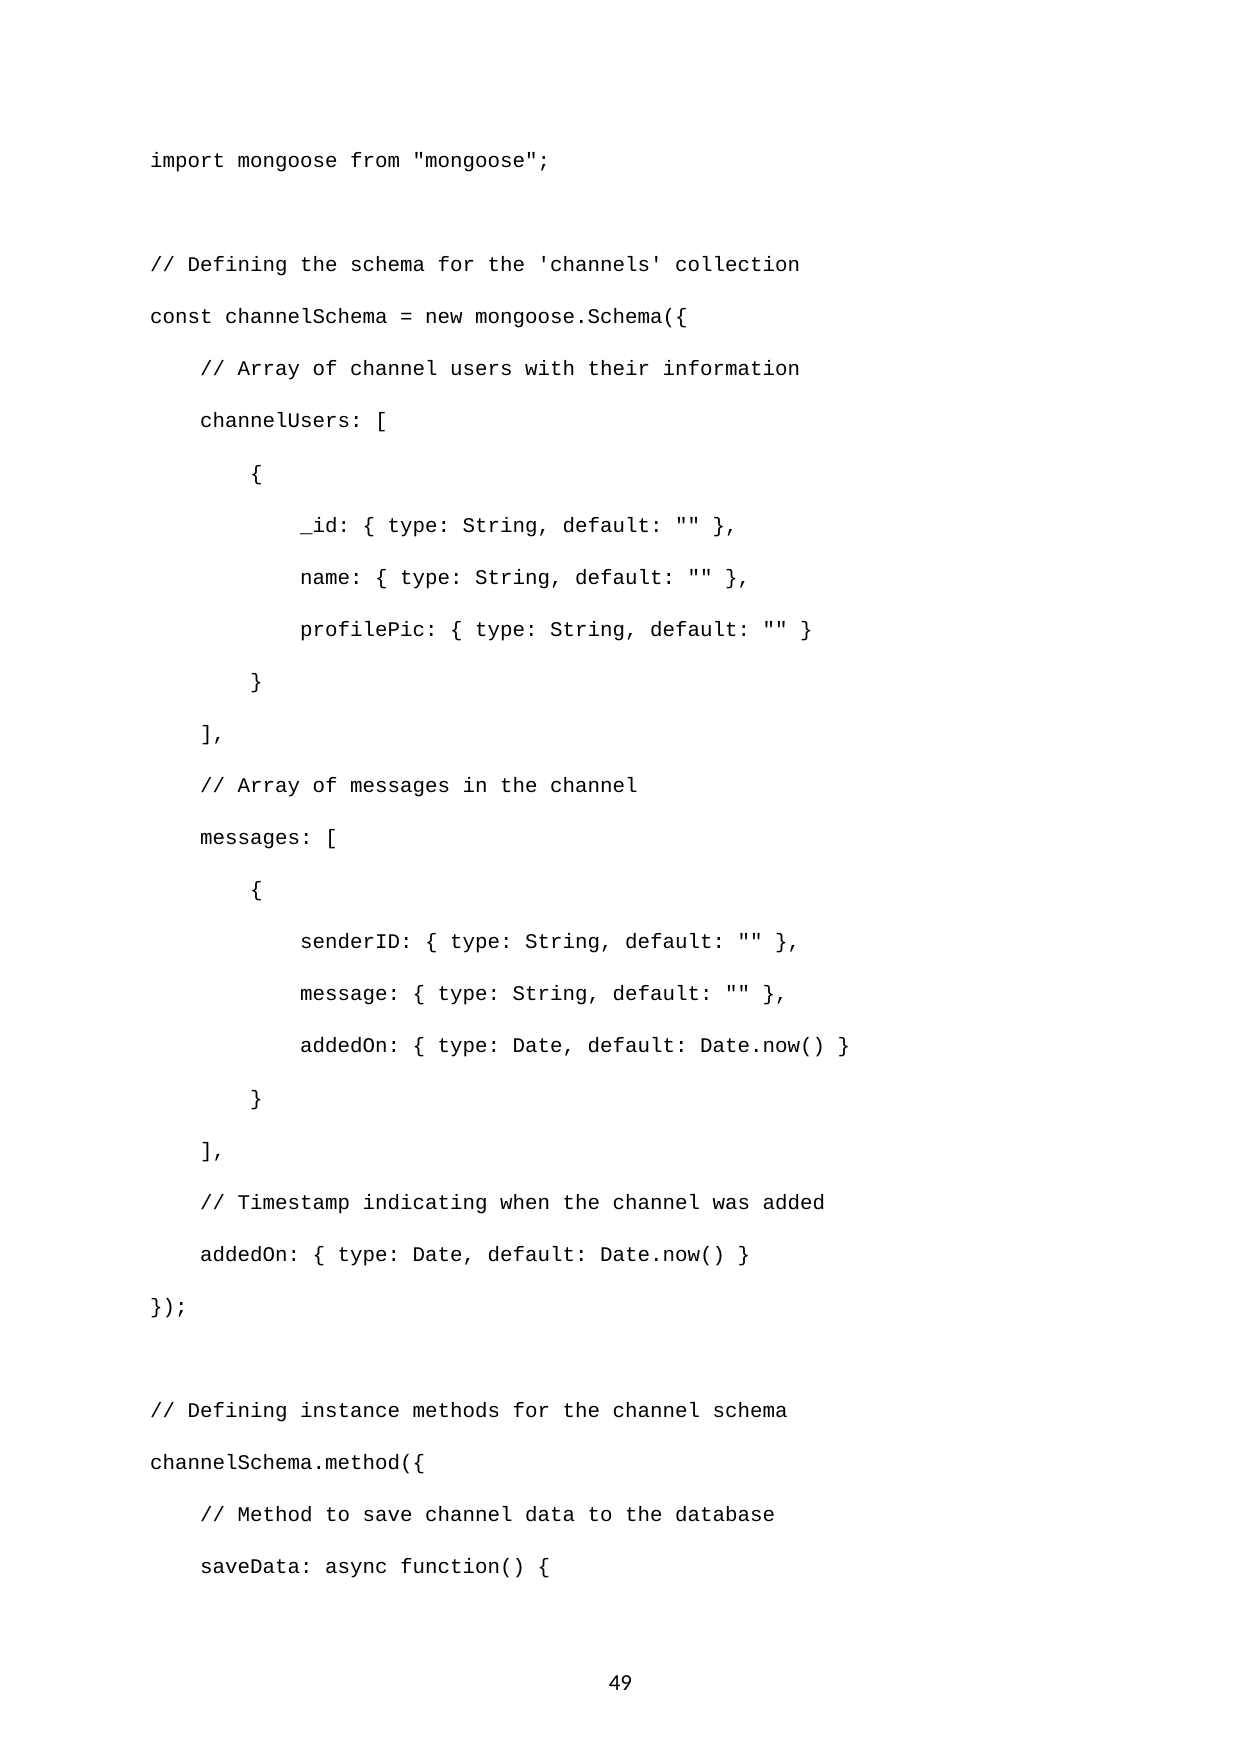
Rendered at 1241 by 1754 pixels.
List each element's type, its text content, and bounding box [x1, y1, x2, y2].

text ], [150, 1139, 1090, 1163]
text } [150, 1087, 1090, 1111]
text profilePic: { type: String, default: "" } [150, 619, 1090, 642]
text const channelSchema = new mongoose.Schema({ [150, 306, 1090, 330]
text saveData: async function() { [150, 1556, 1090, 1580]
text messages: [ [150, 827, 1090, 851]
text { [150, 462, 1090, 486]
text // Defining instance methods for the channel schema [150, 1400, 1090, 1424]
text channelUsers: [ [150, 410, 1090, 434]
text { [150, 879, 1090, 903]
text ], [150, 723, 1090, 747]
text name: { type: String, default: "" }, [150, 567, 1090, 590]
text channelSchema.method({ [150, 1452, 1090, 1476]
text // Array of channel users with their information [150, 358, 1090, 382]
text import mongoose from "mongoose"; [150, 150, 1090, 174]
text // Defining the schema for the 'channels' collection [150, 254, 1090, 278]
text } [150, 671, 1090, 694]
text addedOn: { type: Date, default: Date.now() } [150, 1244, 1090, 1267]
text // Method to save channel data to the database [150, 1504, 1090, 1528]
text senderID: { type: String, default: "" }, [150, 931, 1090, 955]
text }); [150, 1296, 1090, 1319]
text // Timestamp indicating when the channel was added [150, 1192, 1090, 1215]
text addedOn: { type: Date, default: Date.now() } [150, 1035, 1090, 1059]
text _id: { type: String, default: "" }, [150, 514, 1090, 538]
text message: { type: String, default: "" }, [150, 983, 1090, 1007]
text // Array of messages in the channel [150, 775, 1090, 799]
